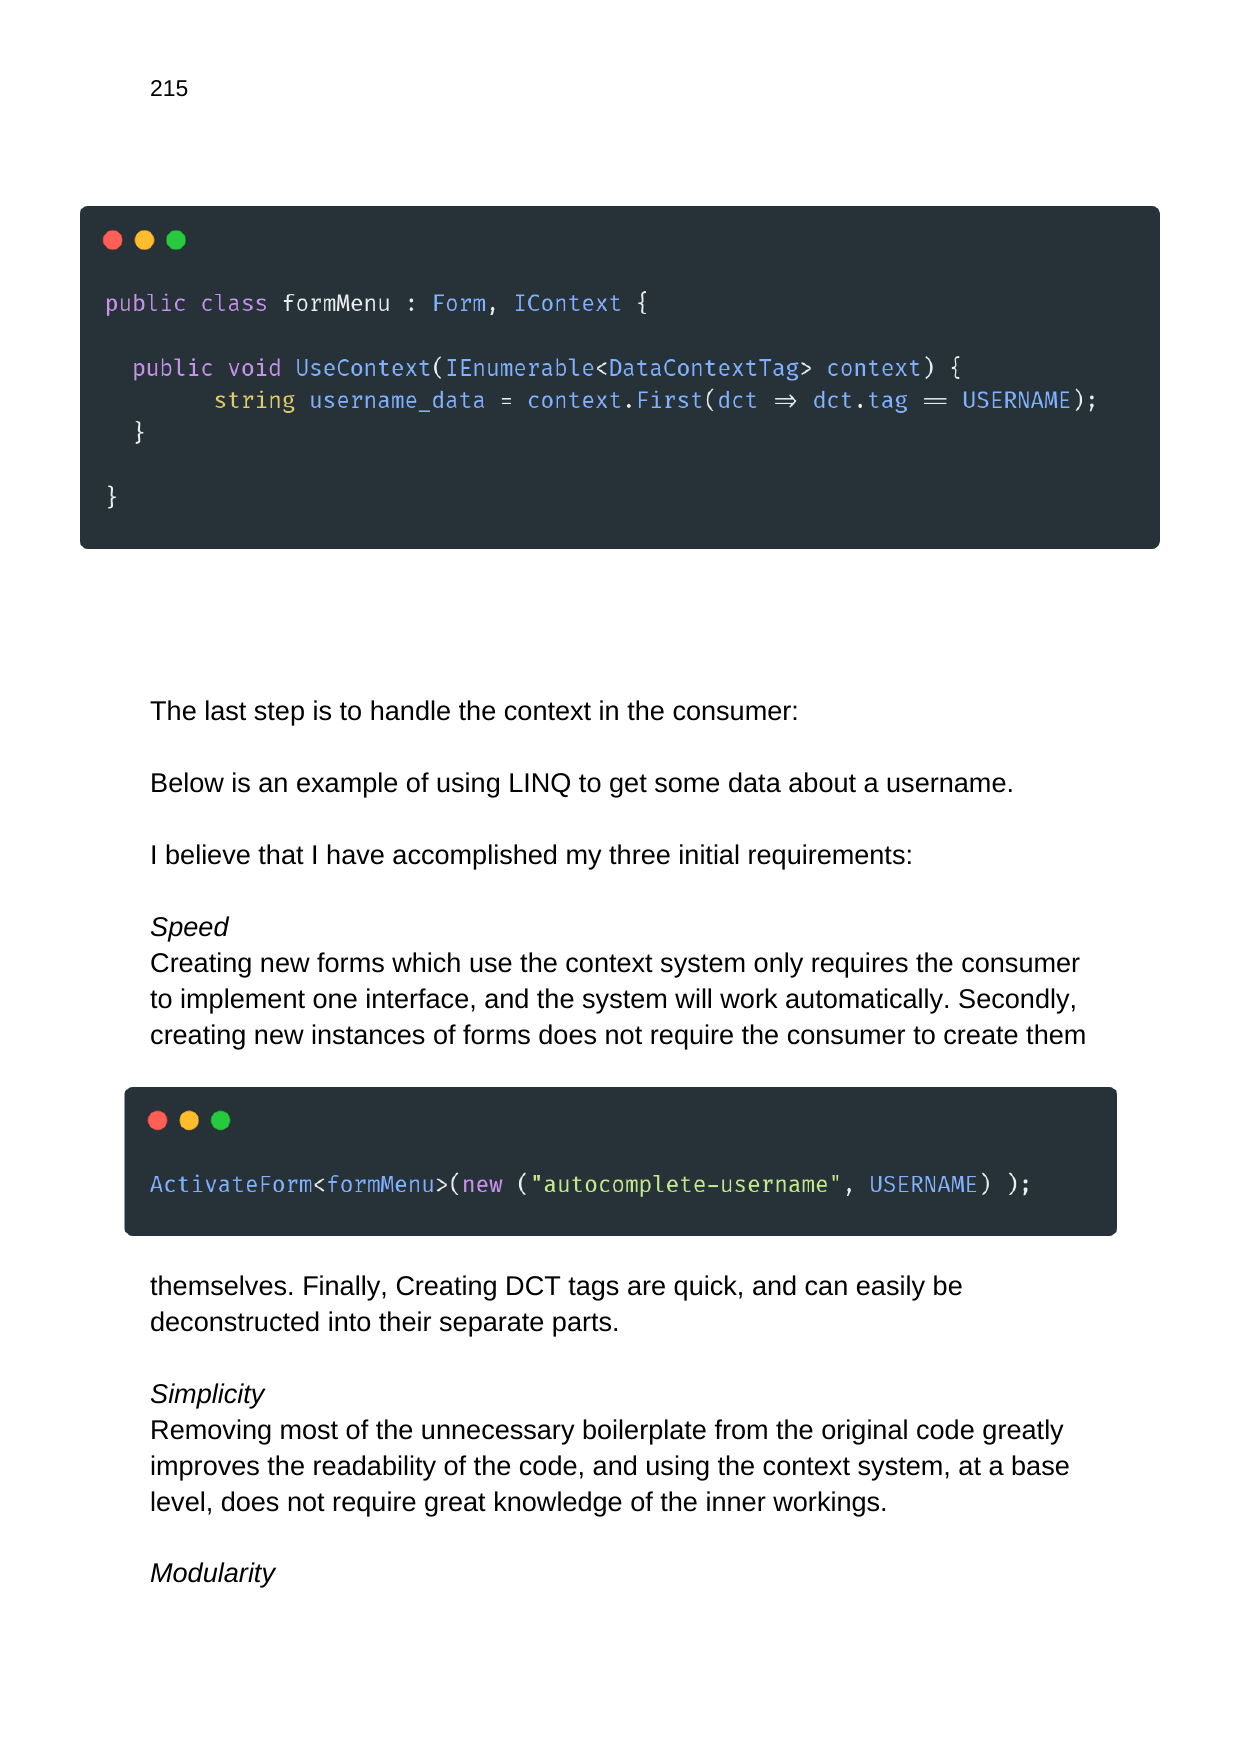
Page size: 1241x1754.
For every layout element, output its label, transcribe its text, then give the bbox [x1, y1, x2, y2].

text Modularity [150, 1557, 1090, 1589]
text The last step is to handle the context in the consumer: [150, 695, 1090, 727]
picture [35, 171, 1204, 583]
text Creating new forms which use the context system only requires the consumer to implement one interface, and the system will work automatically. Secondly, creating new instances of forms does not require the consumer to create them themselves. Finally, Creating DCT tags are quick, and can easily be deconstructed into their separate parts. [150, 947, 1090, 1052]
text Simplicity [150, 1378, 1090, 1409]
text Removing most of the unnecessary boilerplate from the original code greatly improves the readability of the code, and using the context system, at a base level, does not require great knowledge of the inner workings. [150, 1414, 1090, 1517]
text Creating new forms which use the context system only requires the consumer to implement one interface, and the system will work automatically. Secondly, creating new instances of forms does not require the consumer to create them themselves. Finally, Creating DCT tags are quick, and can easily be deconstructed into their separate parts. [150, 1270, 1090, 1337]
text Below is an example of using LINQ to get some data about a username. [150, 767, 1090, 798]
picture [80, 1052, 1161, 1270]
text Speed [150, 911, 1090, 942]
text I believe that I have accomplished my three initial requirements: [150, 839, 1090, 870]
